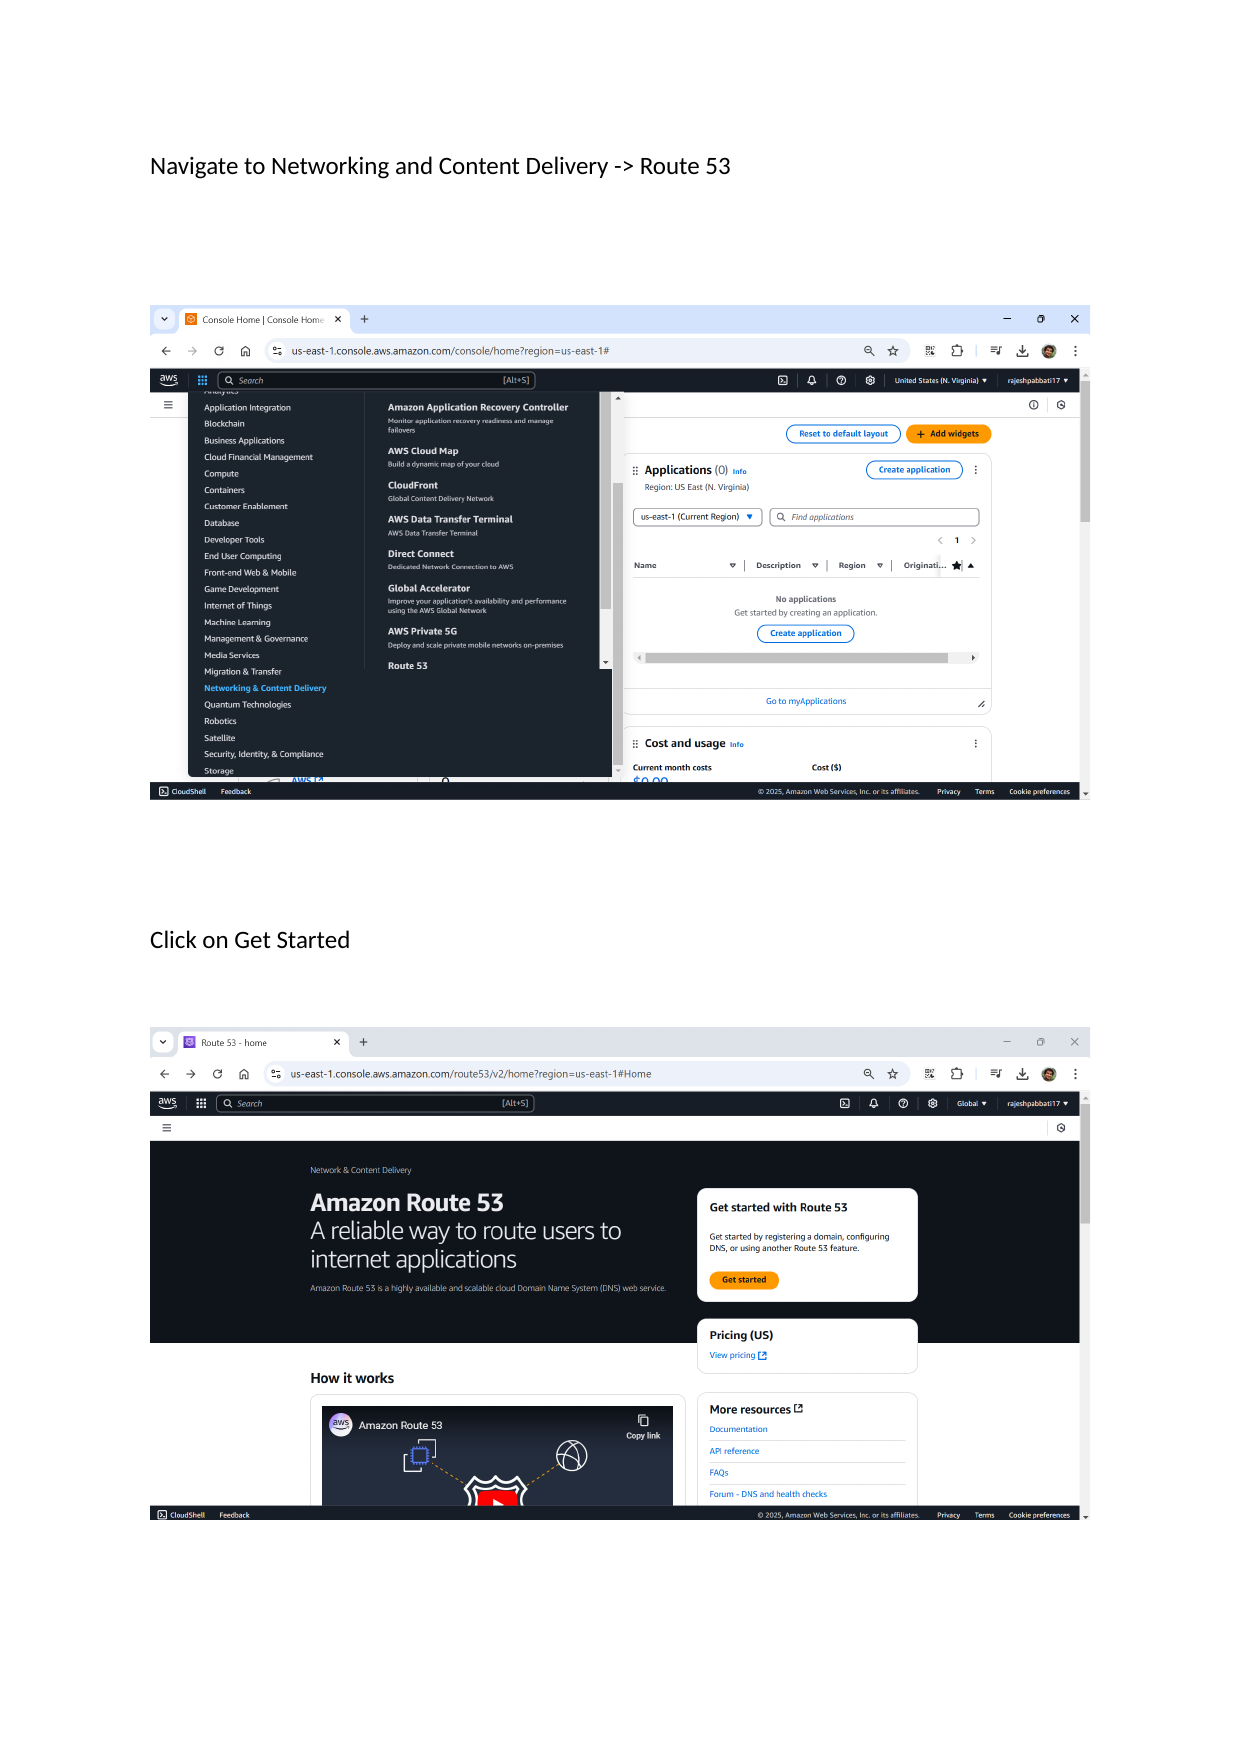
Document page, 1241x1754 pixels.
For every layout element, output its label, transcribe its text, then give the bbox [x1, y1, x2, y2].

picture [150, 305, 1091, 800]
text Navigate to Networking and Content Delivery -> Route 53 [150, 150, 1090, 181]
picture [150, 1027, 1091, 1520]
text Click on Get Started [150, 924, 1090, 954]
